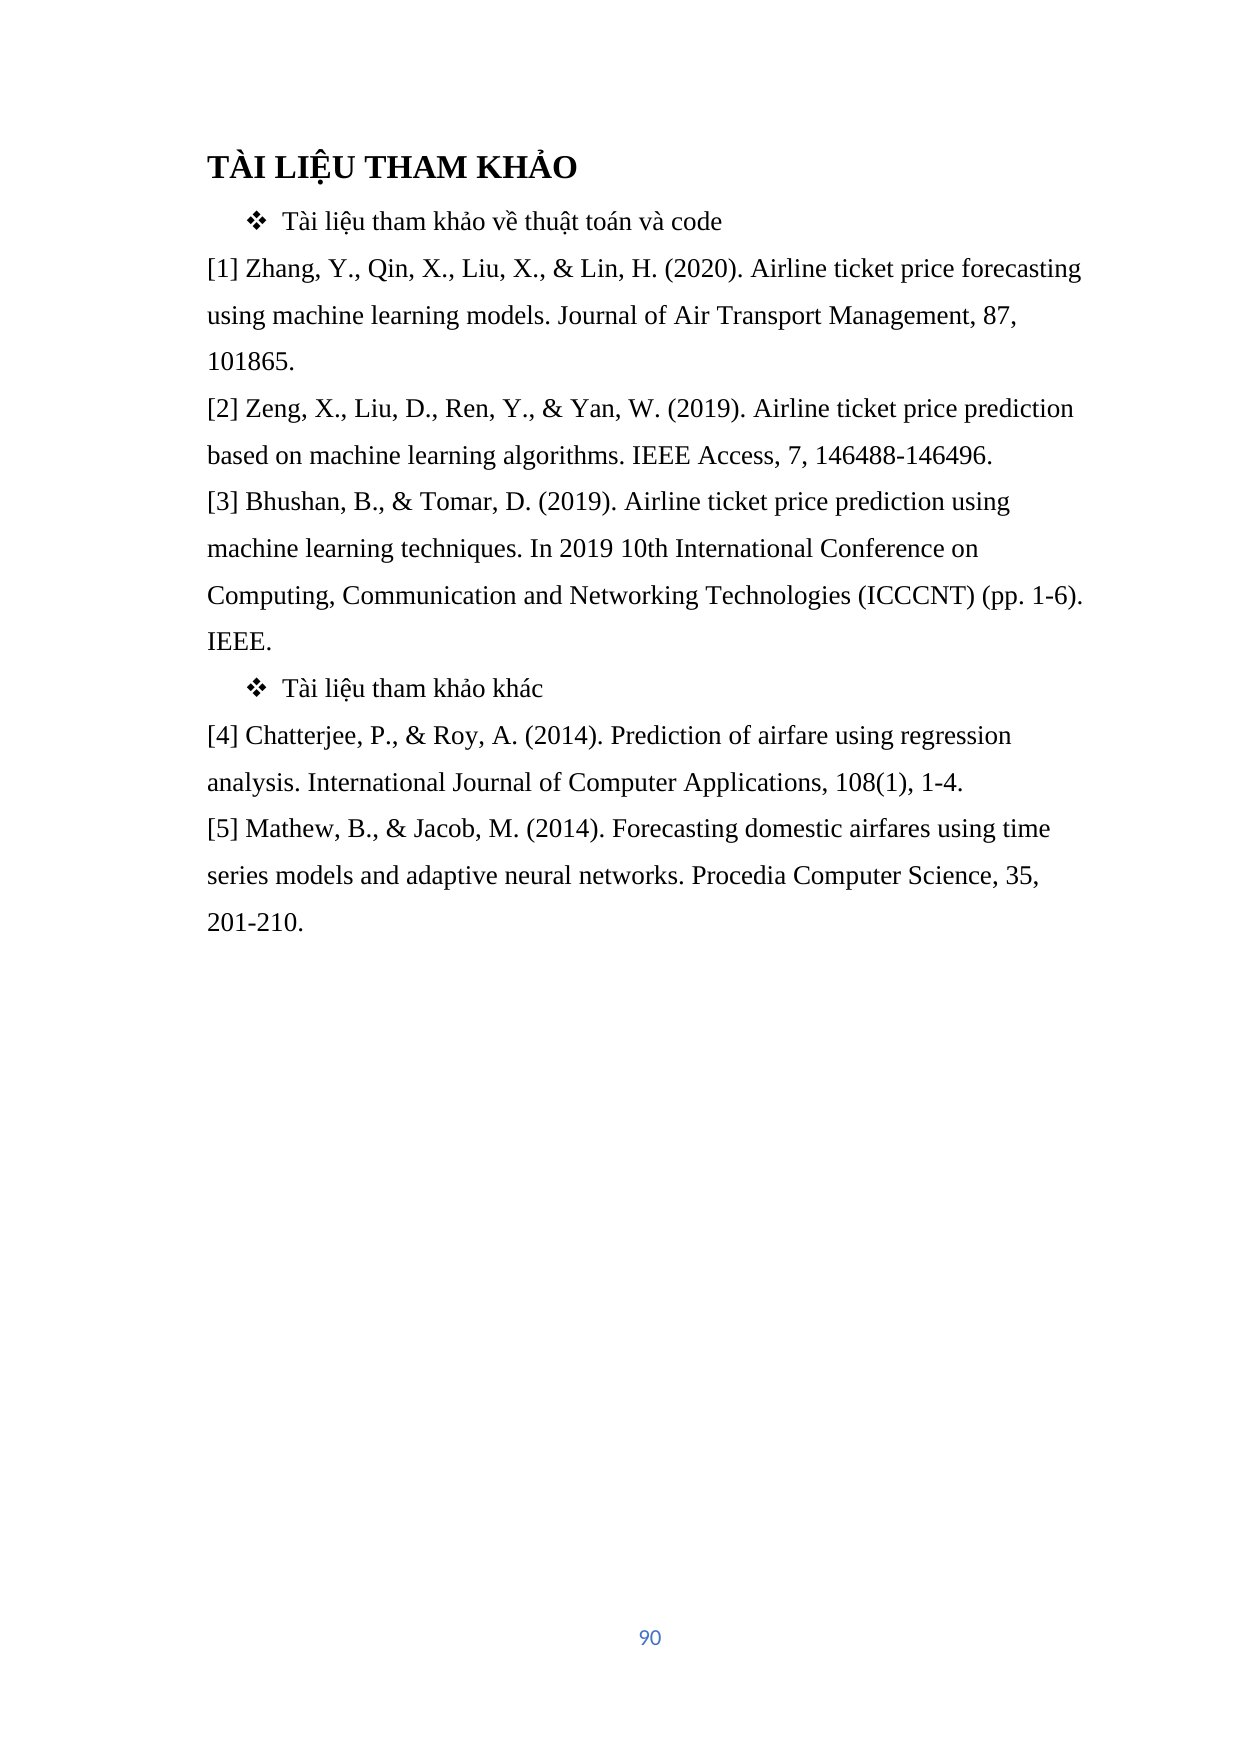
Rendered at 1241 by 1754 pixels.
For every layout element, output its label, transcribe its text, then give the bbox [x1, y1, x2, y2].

list Tài liệu tham khảo khác [244, 672, 1092, 703]
list Tài liệu tham khảo về thuật toán và code [244, 205, 1092, 236]
text [3] Bhushan, B., & Tomar, D. (2019). Airline ticket price prediction using machine learning techniques. In 2019 10th International Conference on Computing, Communication and Networking Technologies (ICCCNT) (pp. 1-6). IEEE. [207, 485, 1092, 657]
text [4] Chatterjee, P., & Roy, A. (2014). Prediction of airfare using regression analysis. International Journal of Computer Applications, 108(1), 1-4. [207, 719, 1092, 797]
subtitle TÀI LIỆU THAM KHẢO [207, 148, 1092, 186]
text [1] Zhang, Y., Qin, X., Liu, X., & Lin, H. (2020). Airline ticket price forecasting using machine learning models. Journal of Air Transport Management, 87, 101865. [207, 252, 1092, 377]
text [5] Mathew, B., & Jacob, M. (2014). Forecasting domestic airfares using time series models and adaptive neural networks. Procedia Computer Science, 35, 201-210. [207, 812, 1092, 937]
text [2] Zeng, X., Liu, D., Ren, Y., & Yan, W. (2019). Airline ticket price prediction based on machine learning algorithms. IEEE Access, 7, 146488-146496. [207, 392, 1092, 470]
